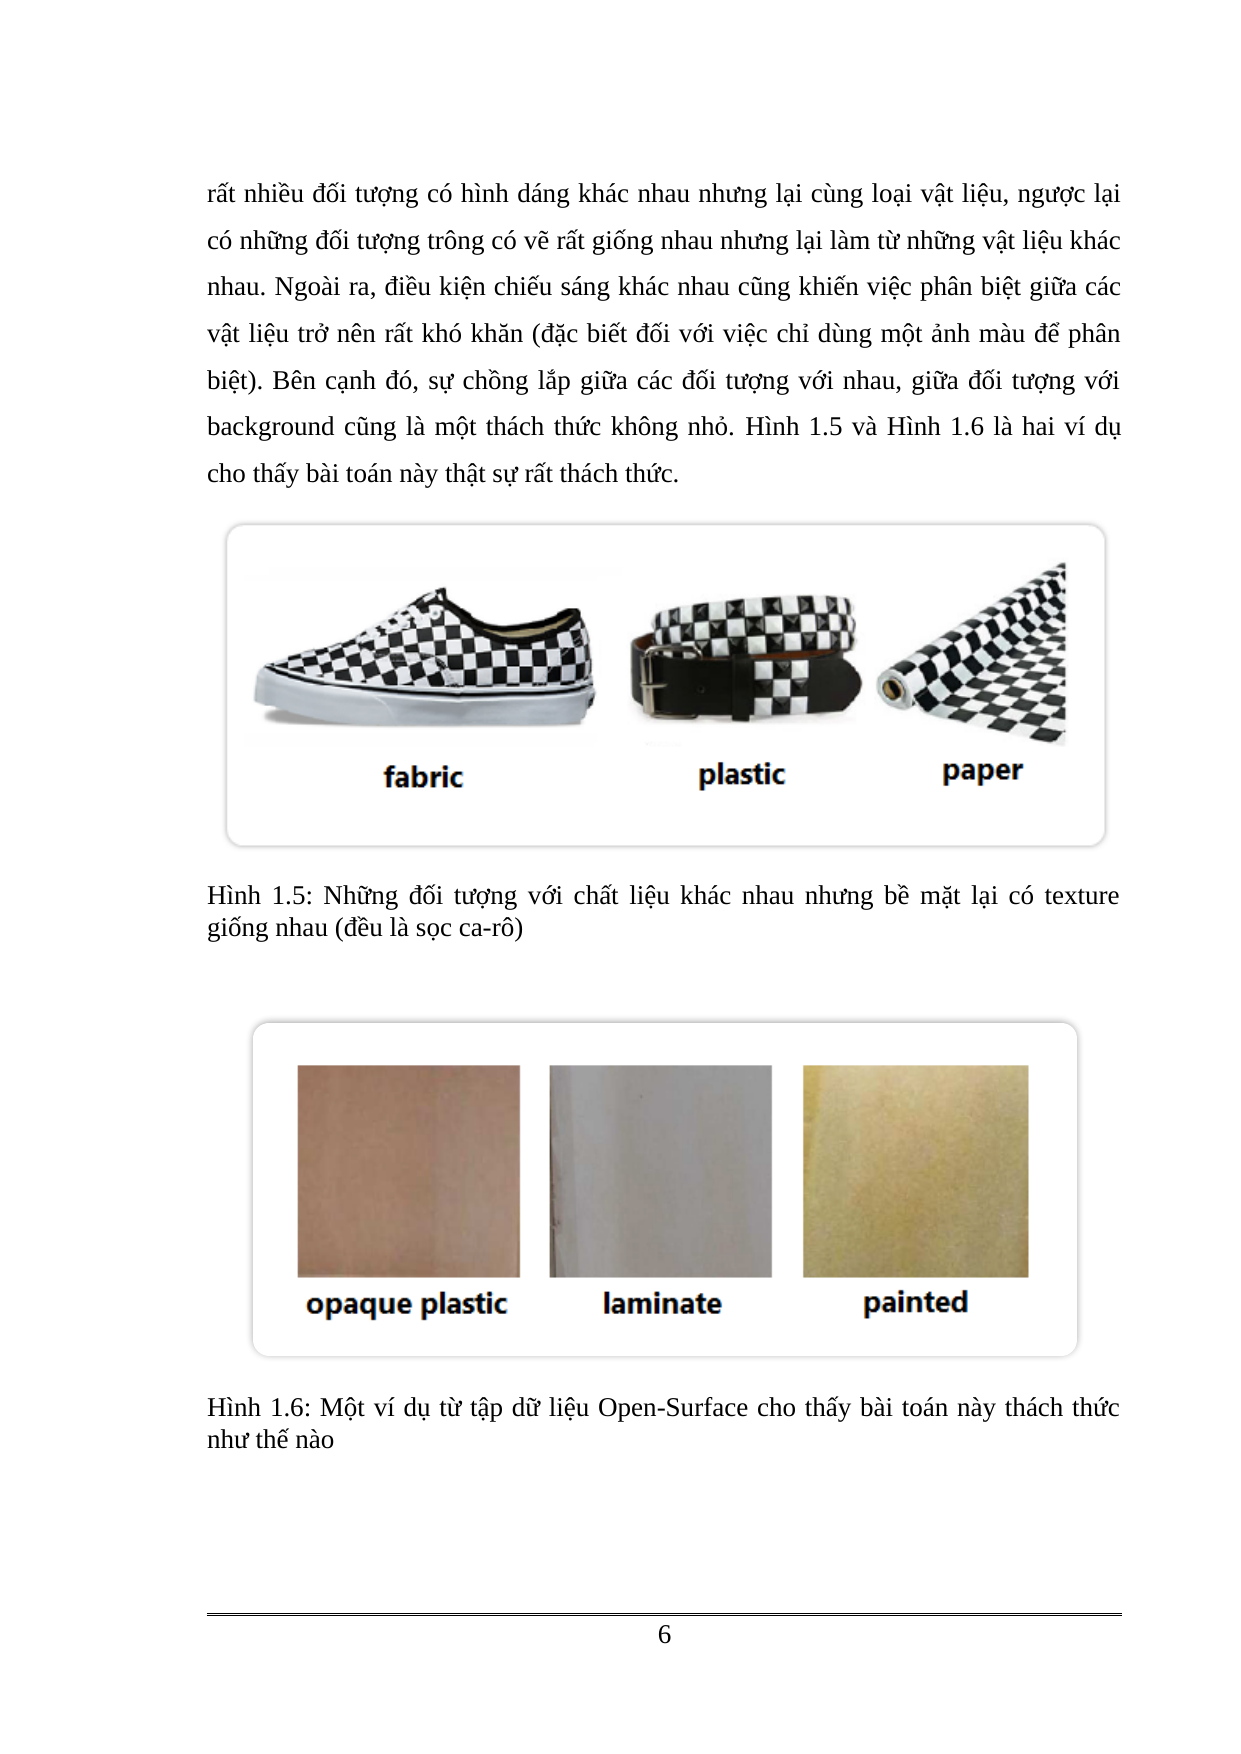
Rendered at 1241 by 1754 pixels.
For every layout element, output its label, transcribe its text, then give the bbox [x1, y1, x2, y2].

picture [285, 1054, 1046, 1324]
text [207, 177, 1122, 488]
picture [218, 516, 1111, 852]
